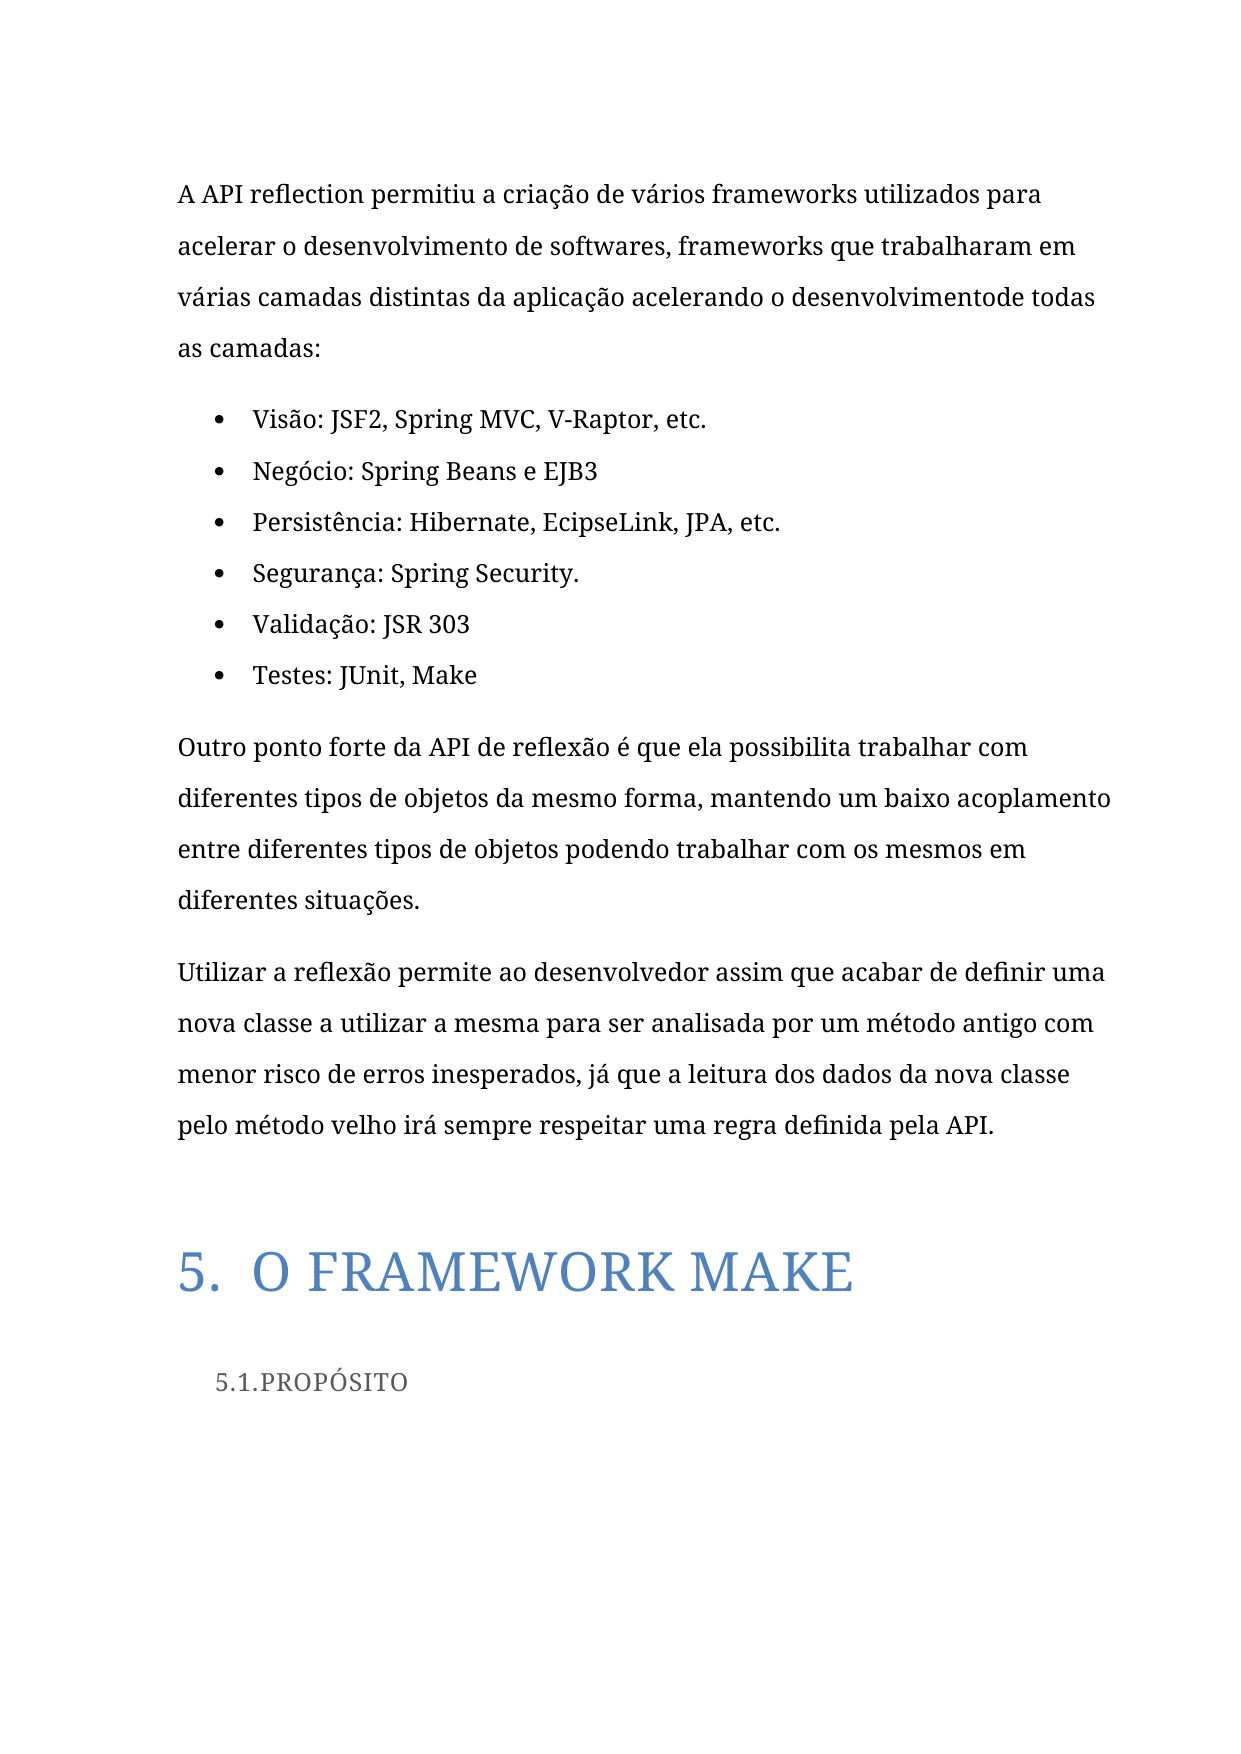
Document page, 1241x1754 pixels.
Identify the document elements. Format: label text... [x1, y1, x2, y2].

text Utilizar a reflexão permite ao desenvolvedor assim que acabar de definir uma nova classe a utilizar a mesma para ser analisada por um método antigo com menor risco de erros inesperados, já que a leitura dos dados da nova classe pelo método velho irá sempre respeitar uma regra definida pela API. [177, 954, 1122, 1141]
title O Framework Make [177, 1233, 1122, 1307]
list Persistência: Hibernate, EcipseLink, JPA, etc. [215, 504, 1122, 538]
text Outro ponto forte da API de reflexão é que ela possibilita trabalhar com diferentes tipos de objetos da mesmo forma, mantendo um baixo acoplamento entre diferentes tipos de objetos podendo trabalhar com os mesmos em diferentes situações. [177, 729, 1122, 916]
text A API reflection permitiu a criação de vários frameworks utilizados para acelerar o desenvolvimento de softwares, frameworks que trabalharam em várias camadas distintas da aplicação acelerando o desenvolvimentode todas as camadas: [177, 177, 1122, 364]
list Validação: JSR 303 [215, 606, 1122, 640]
list Testes: JUnit, Make [215, 657, 1122, 691]
list Visão: JSF2, Spring MVC, V-Raptor, etc. [215, 402, 1122, 436]
subtitle Propósito [215, 1365, 1122, 1399]
list Negócio: Spring Beans e EJB3 [215, 453, 1122, 487]
list Segurança: Spring Security. [215, 555, 1122, 589]
